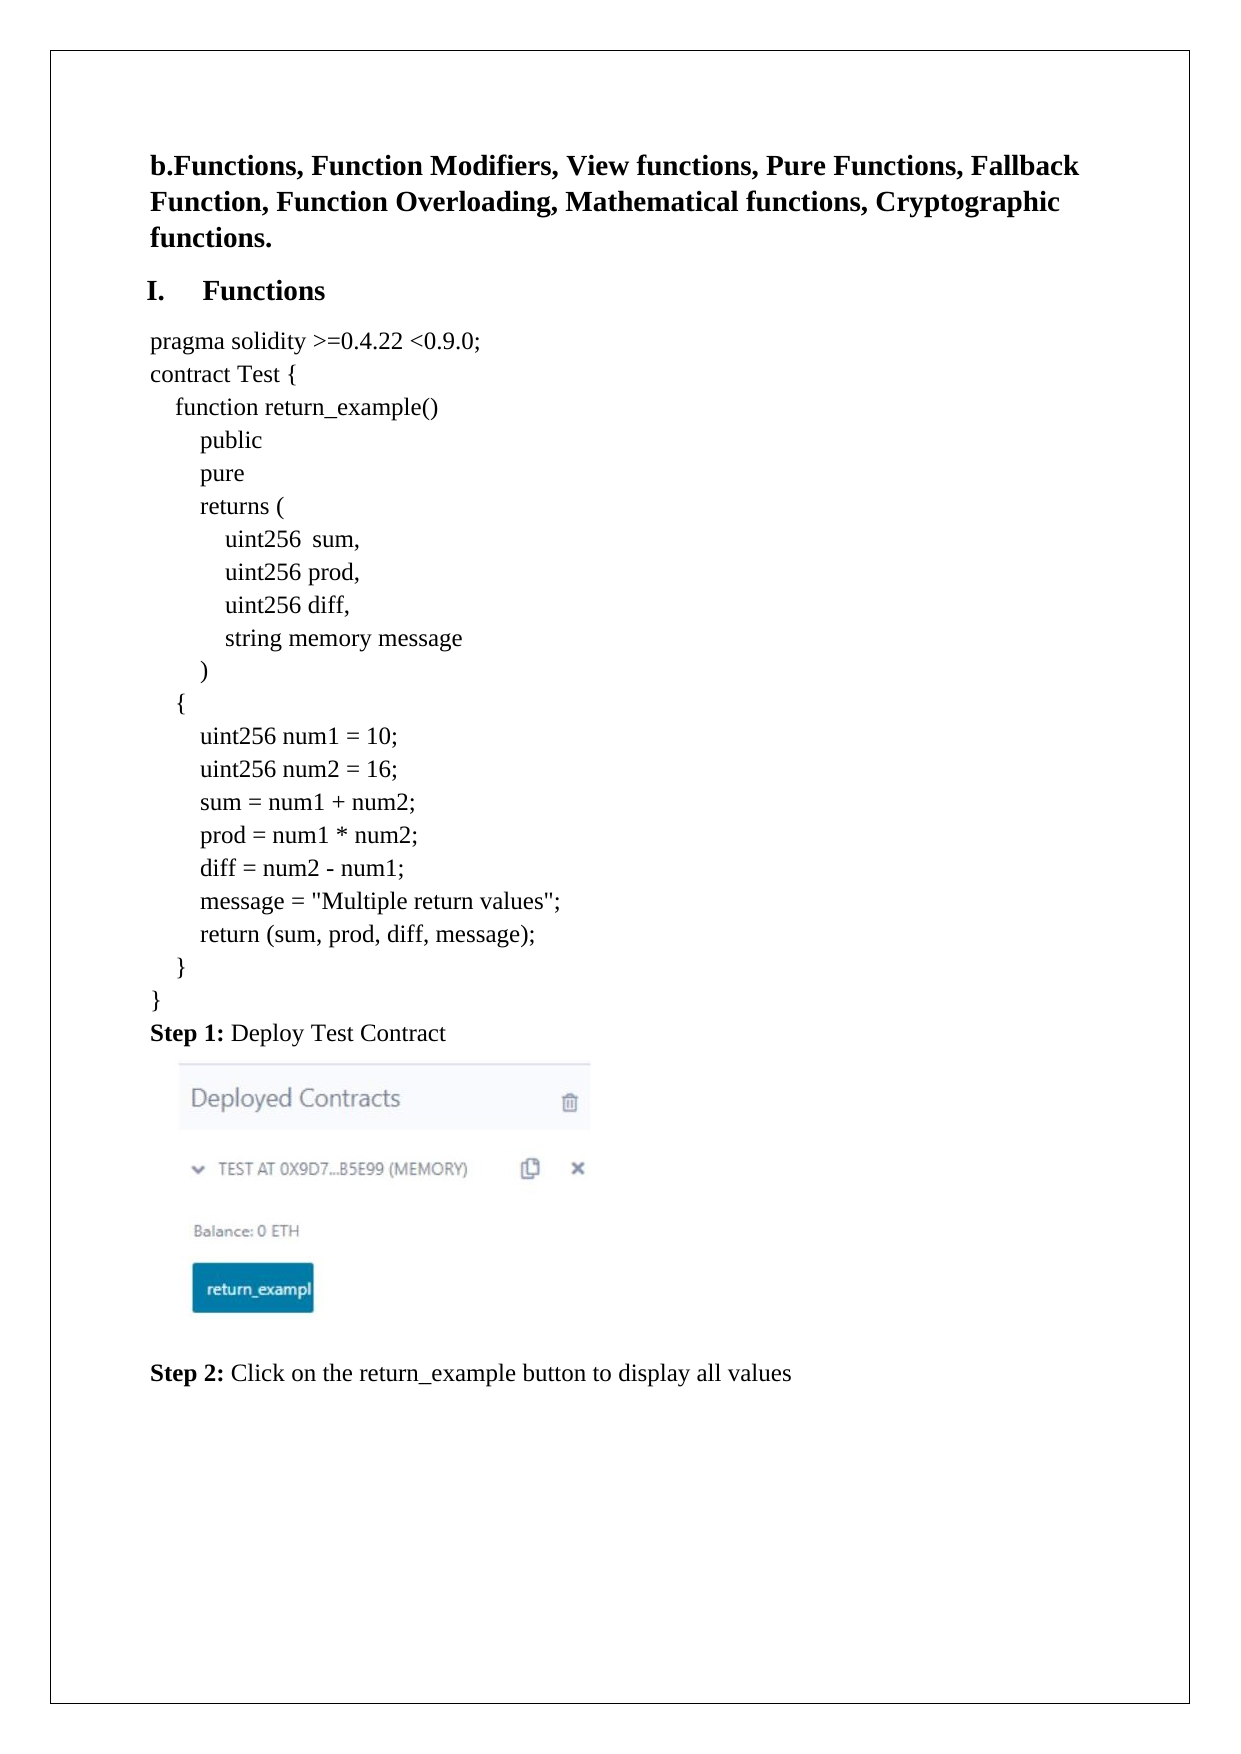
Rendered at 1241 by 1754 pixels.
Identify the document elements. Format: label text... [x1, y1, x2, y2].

text message = "Multiple return values"; return (sum, prod, diff, message); [200, 886, 562, 948]
text function return_example() public [175, 392, 438, 453]
text { [175, 688, 1184, 717]
text string memory message [225, 623, 1184, 652]
text Step 1: Deploy Test Contract [150, 1018, 1184, 1047]
text uint256 sum, uint256 prod, uint256 diff, [225, 524, 360, 619]
text } [150, 985, 1184, 1013]
picture [173, 1055, 592, 1320]
text uint256 num1 = 10; uint256 num2 = 16; sum = num1 + num2; prod = num1 * num2; diff = num2 - num1; [200, 721, 420, 882]
subtitle b.Functions, Function Modifiers, View functions, Pure Functions, Fallback Function, Function Overloading, Mathematical functions, Cryptographic functions. [150, 148, 1082, 254]
text } [175, 952, 1184, 981]
text Step 2: Click on the return_example button to display all values [150, 1358, 1184, 1387]
text pure returns ( [200, 458, 284, 519]
text ) [200, 655, 1184, 684]
list Functions [146, 273, 1184, 307]
text pragma solidity >=0.4.22 <0.9.0; contract Test { [150, 326, 481, 387]
